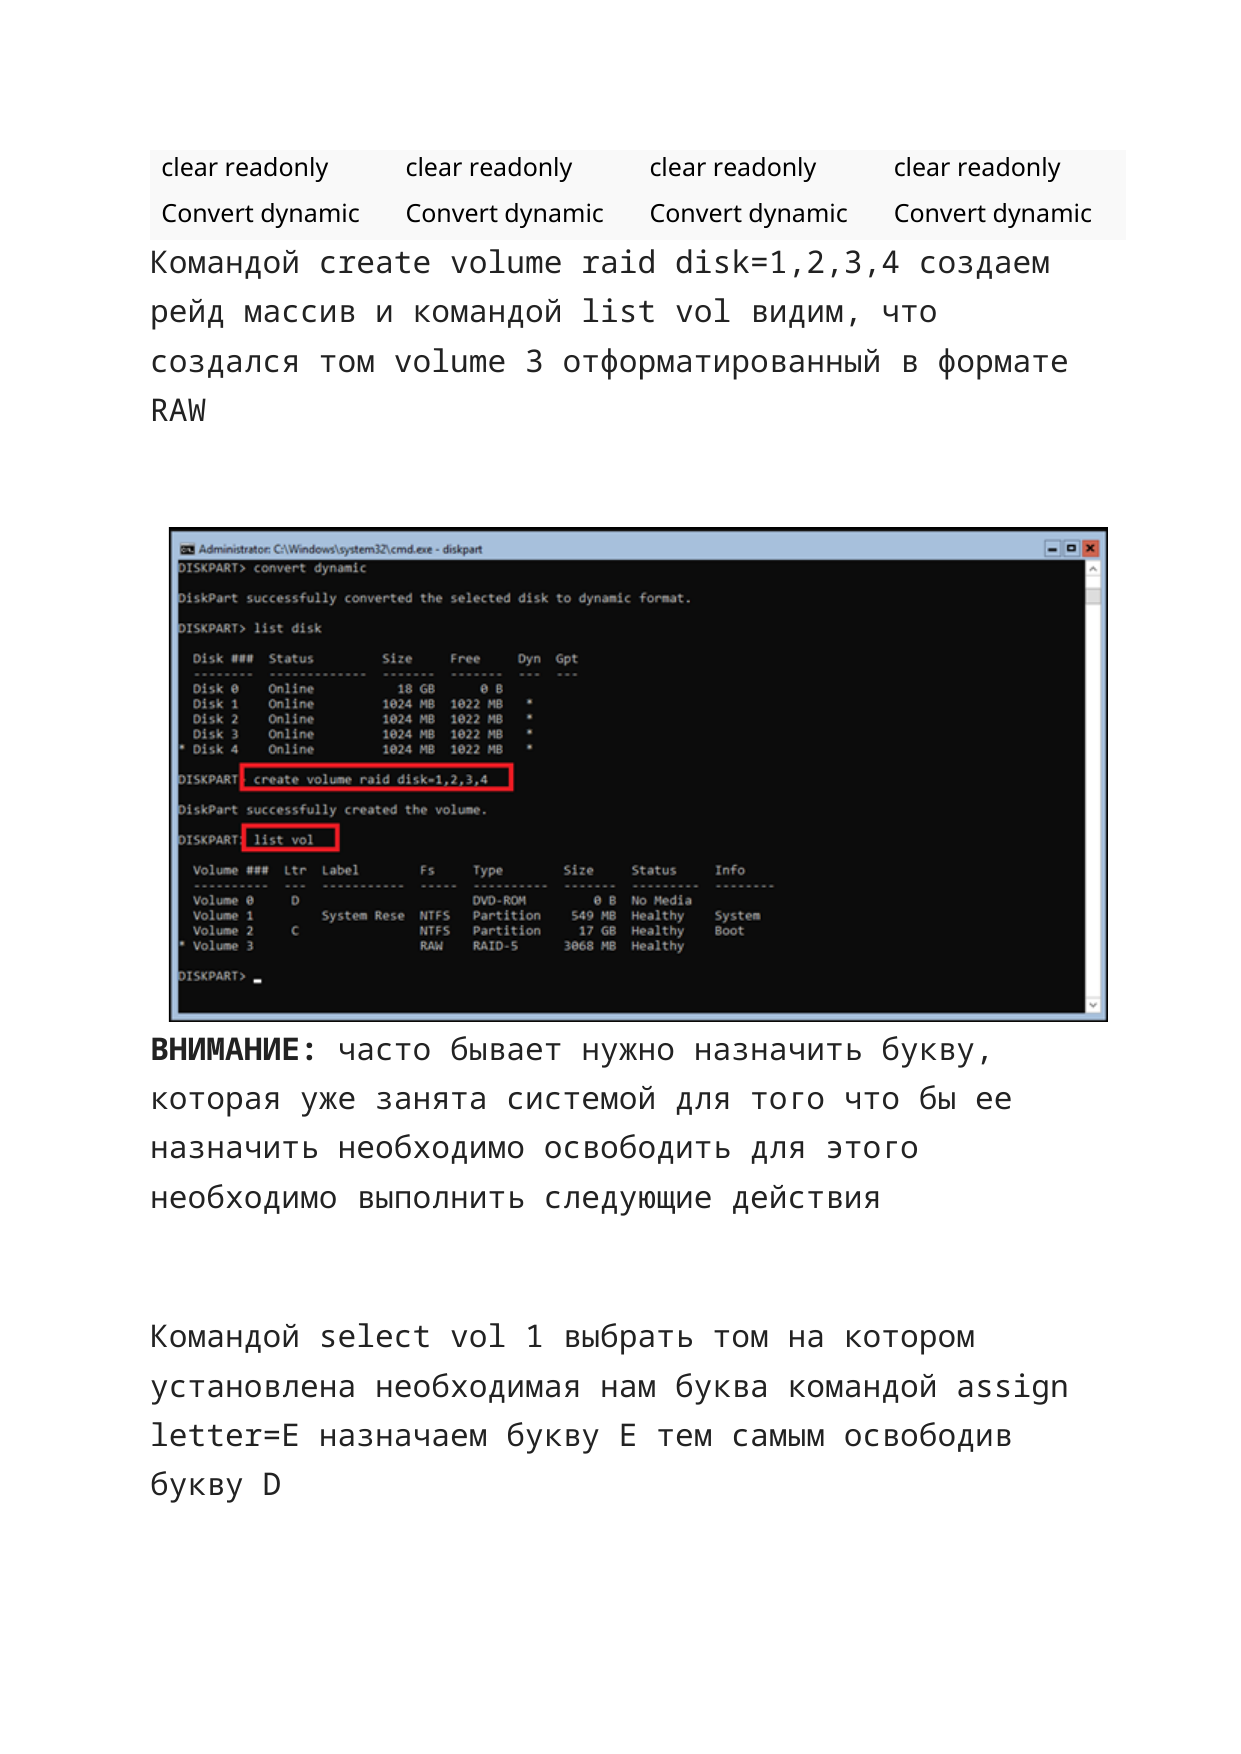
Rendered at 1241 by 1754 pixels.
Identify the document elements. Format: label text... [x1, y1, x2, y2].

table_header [638, 150, 882, 240]
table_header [150, 150, 394, 240]
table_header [882, 150, 1126, 240]
text Командой select vol 1 выбрать том на котором установлена необходимая нам буква командой assign letter=E назначаем букву E тем самым освободив букву D [150, 1314, 1090, 1505]
text ВНИМАНИЕ: часто бывает нужно назначить букву, которая уже занята системой для того что бы ее назначить необходимо освободить для этого необходимо выполнить следующие действия [150, 1027, 1090, 1217]
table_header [394, 150, 638, 240]
text Командой create volume raid disk=1,2,3,4 создаем рейд массив и командой list vol видим, что создался том volume 3 отформатированный в формате RAW [150, 240, 1090, 431]
